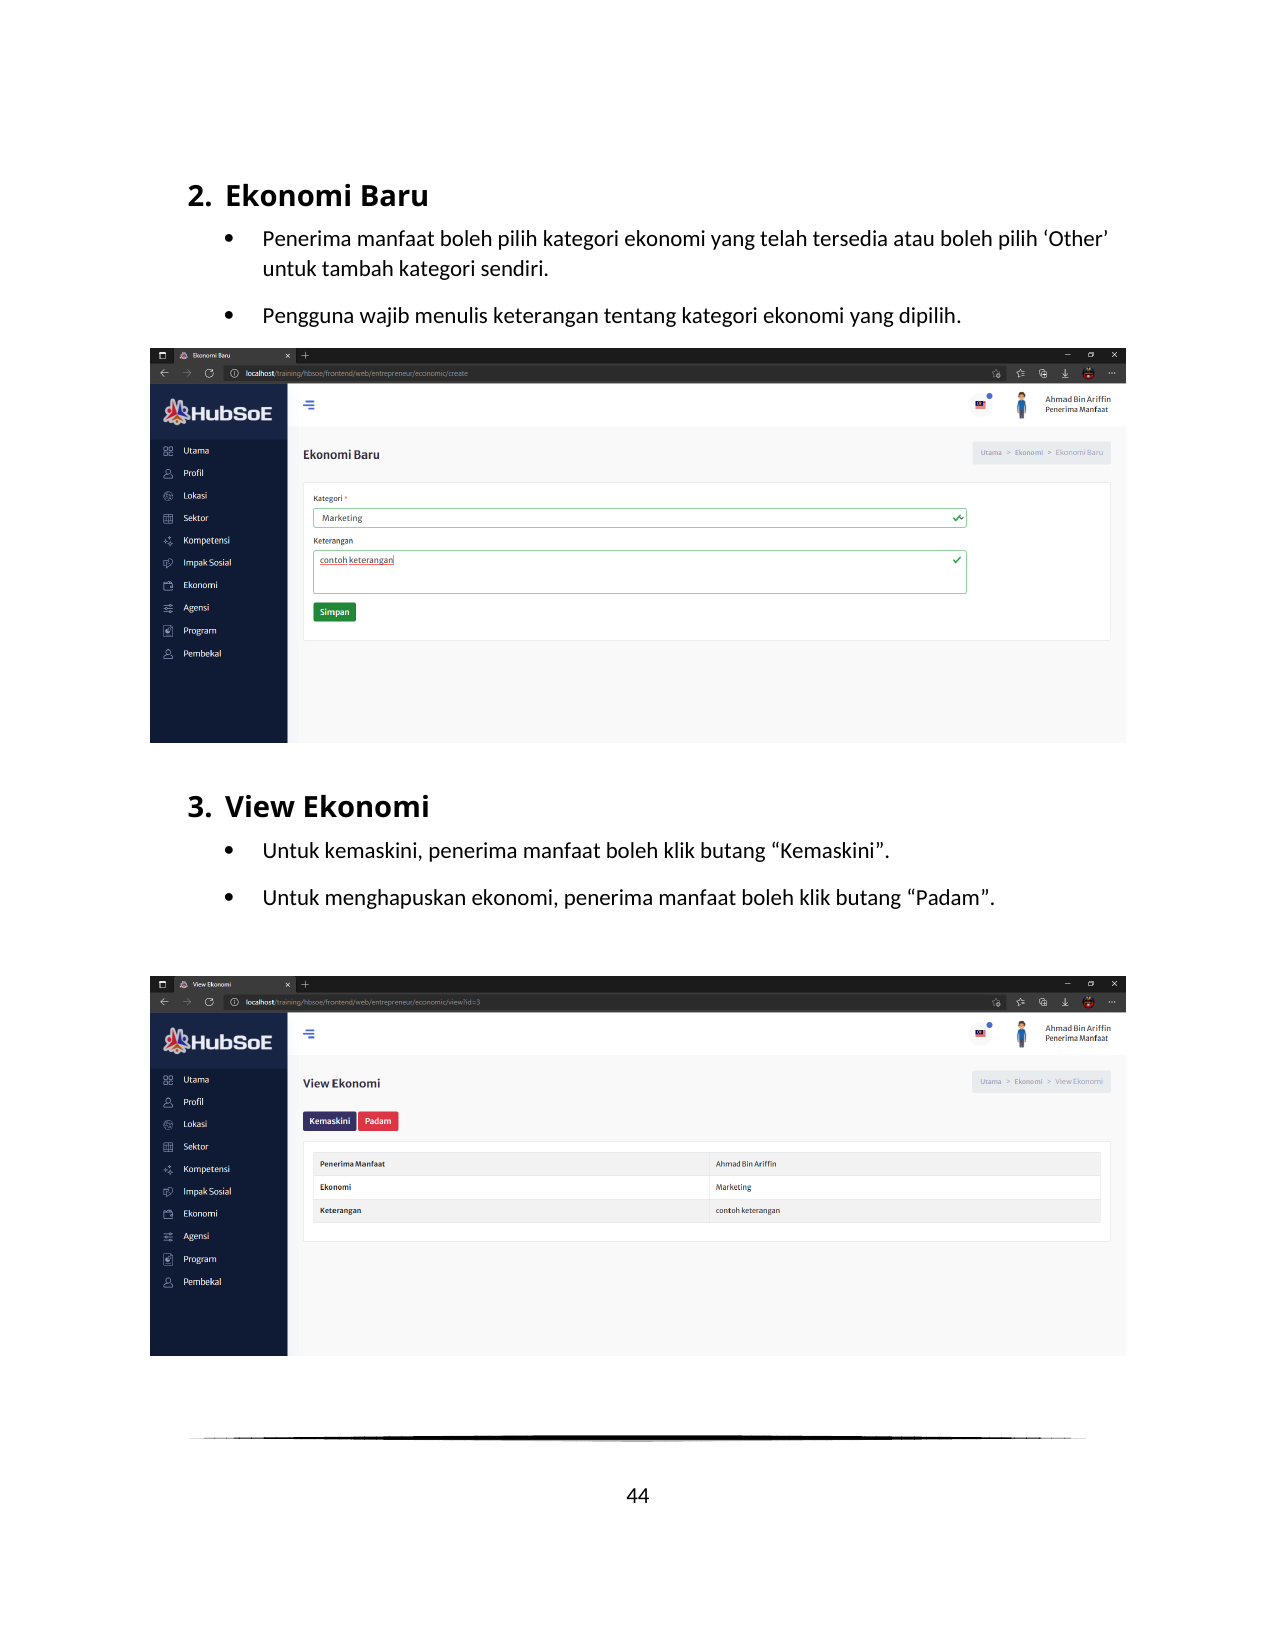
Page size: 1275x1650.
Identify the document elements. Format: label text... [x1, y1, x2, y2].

list Untuk menghapuskan ekonomi, penerima manfaat boleh klik butang “Padam”. [225, 883, 1125, 911]
subtitle Ekonomi Baru [187, 175, 1125, 215]
list Pengguna wajib menulis keterangan tentang kategori ekonomi yang dipilih. [225, 301, 1125, 329]
list Untuk kemaskini, penerima manfaat boleh klik butang “Kemaskini”. [225, 836, 1125, 864]
list Penerima manfaat boleh pilih kategori ekonomi yang telah tersedia atau boleh pilih ‘Other’ untuk tambah kategori sendiri. [225, 224, 1125, 282]
picture [150, 348, 1126, 743]
picture [150, 976, 1126, 1356]
subtitle View Ekonomi [187, 787, 1125, 826]
picture [189, 1434, 1087, 1442]
